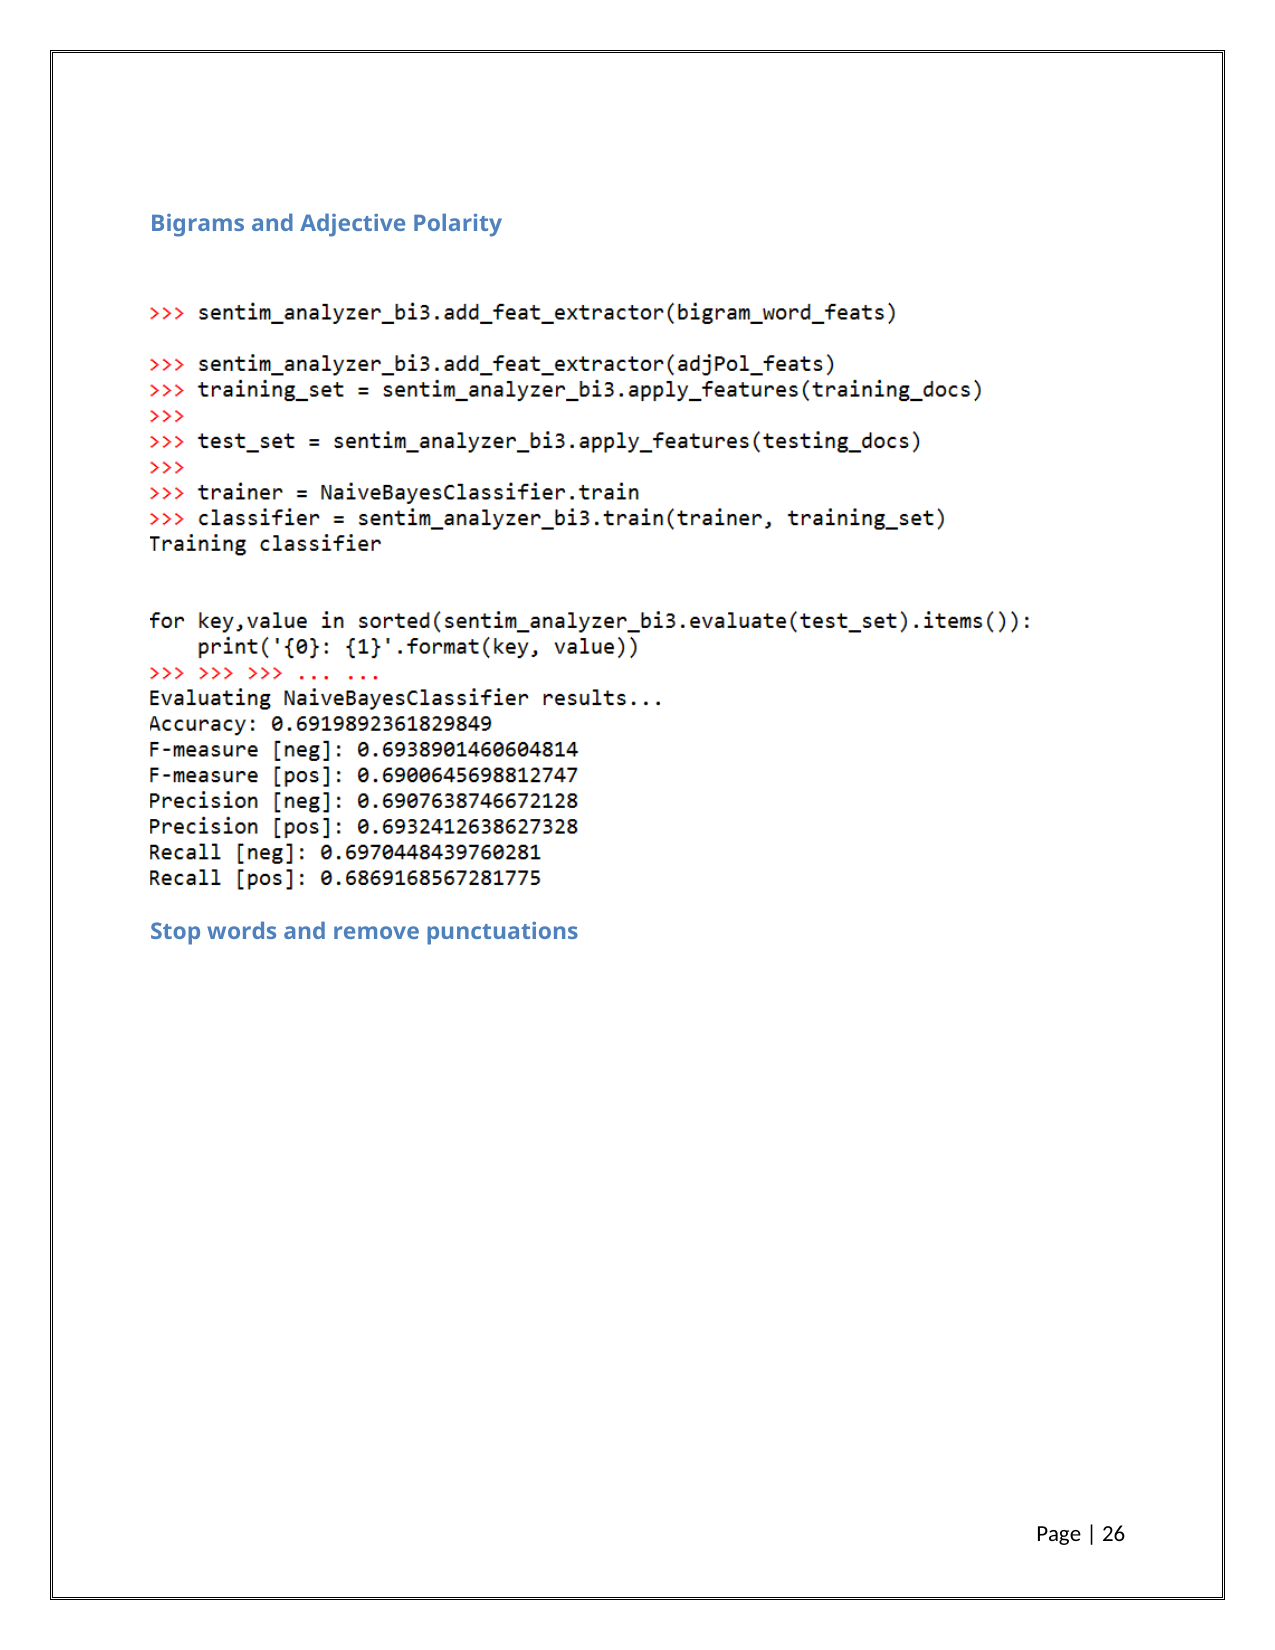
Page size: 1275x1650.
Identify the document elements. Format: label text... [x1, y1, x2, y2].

picture [150, 300, 1078, 890]
subtitle Stop words and remove punctuations [150, 914, 1125, 946]
subtitle Bigrams and Adjective Polarity [150, 207, 1125, 238]
